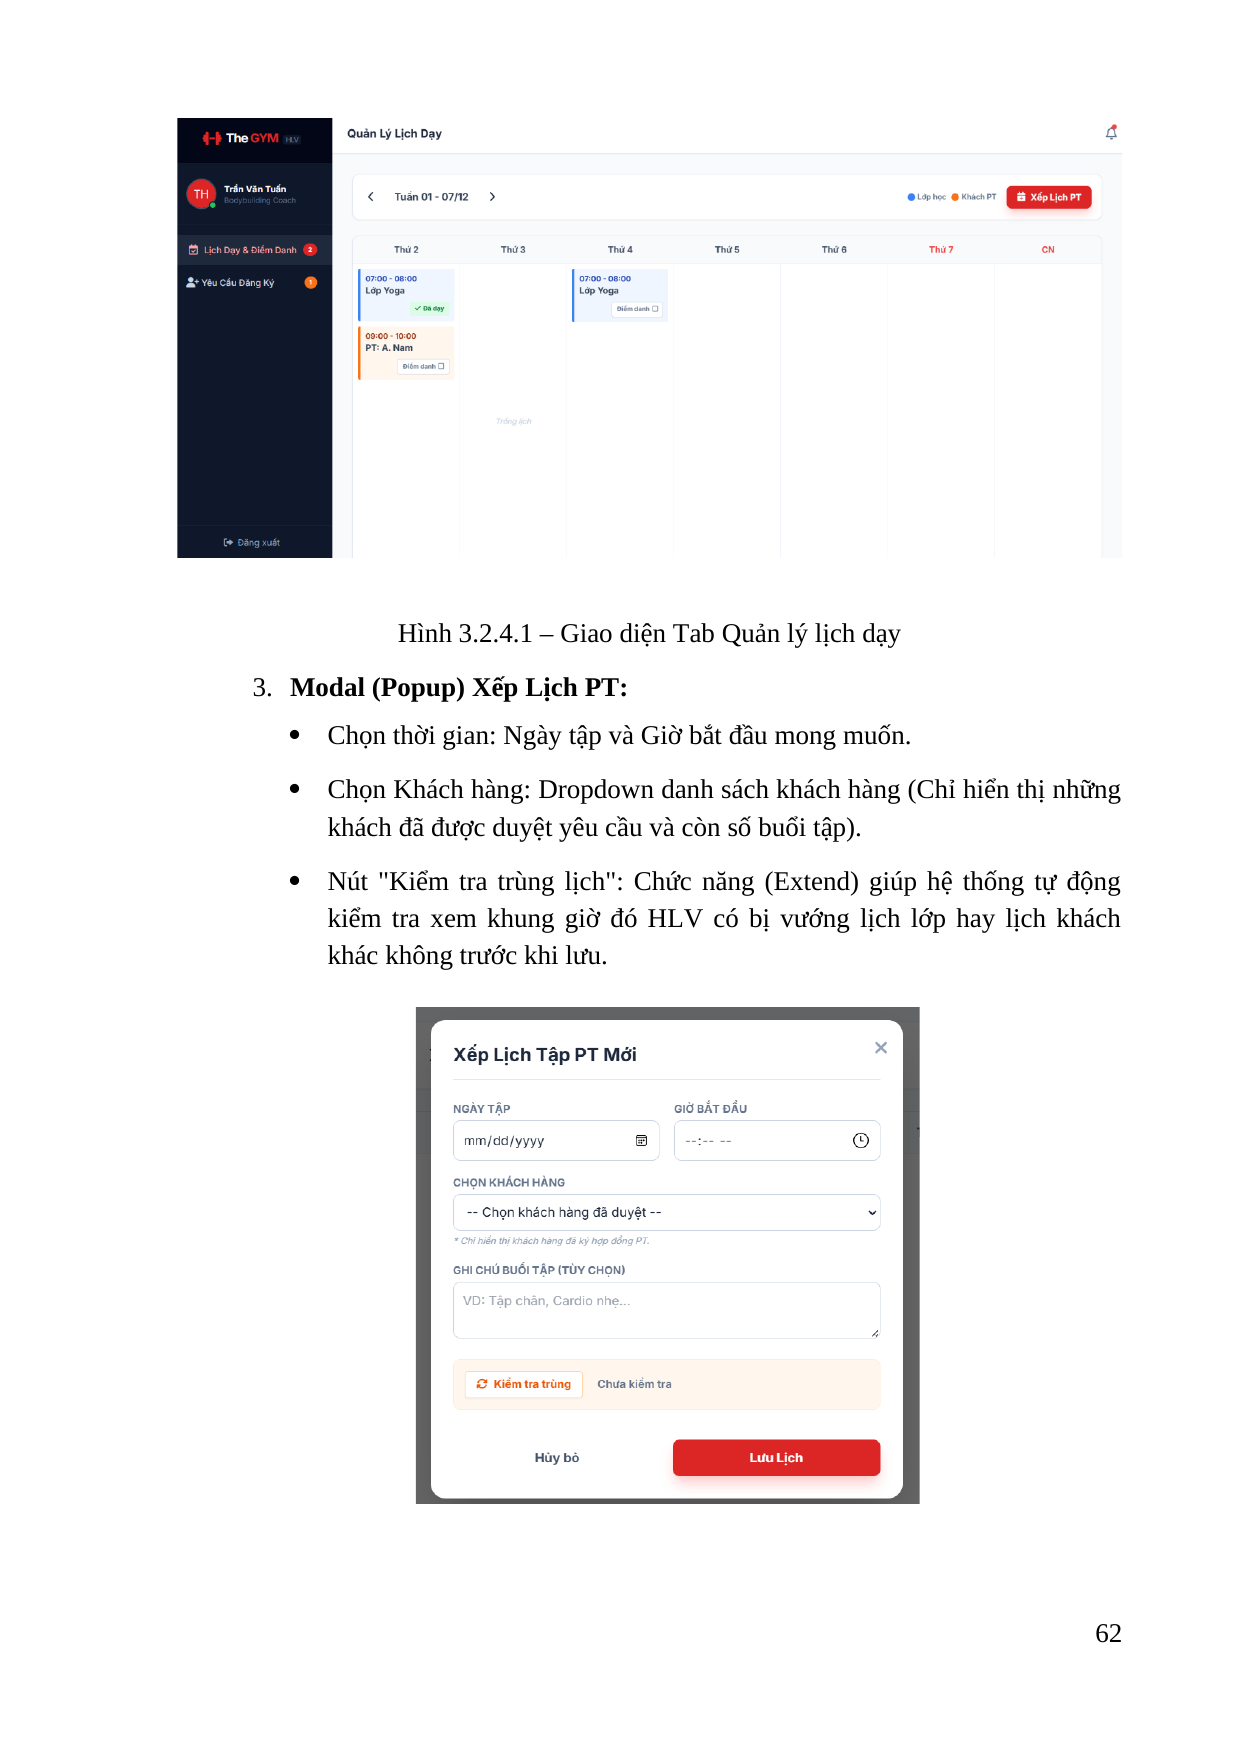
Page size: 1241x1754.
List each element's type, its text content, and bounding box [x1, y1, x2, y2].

list Chọn thời gian: Ngày tập và Giờ bắt đầu mong muốn. [290, 719, 1122, 750]
picture [177, 118, 1123, 558]
list Nút "Kiểm tra trùng lịch": Chức năng (Extend) giúp hệ thống tự động kiểm tra xem khung giờ đó HLV có bị vướng lịch lớp hay lịch khách khác không trước khi lưu. [290, 865, 1122, 971]
list Chọn Khách hàng: Dropdown danh sách khách hàng (Chỉ hiển thị những khách đã được duyệt yêu cầu và còn số buổi tập). [290, 773, 1122, 842]
text Hình 3.2.4.1 – Giao diện Tab Quản lý lịch dạy [177, 617, 1122, 648]
list Modal (Popup) Xếp Lịch PT: [252, 671, 1122, 702]
picture [415, 1007, 920, 1504]
